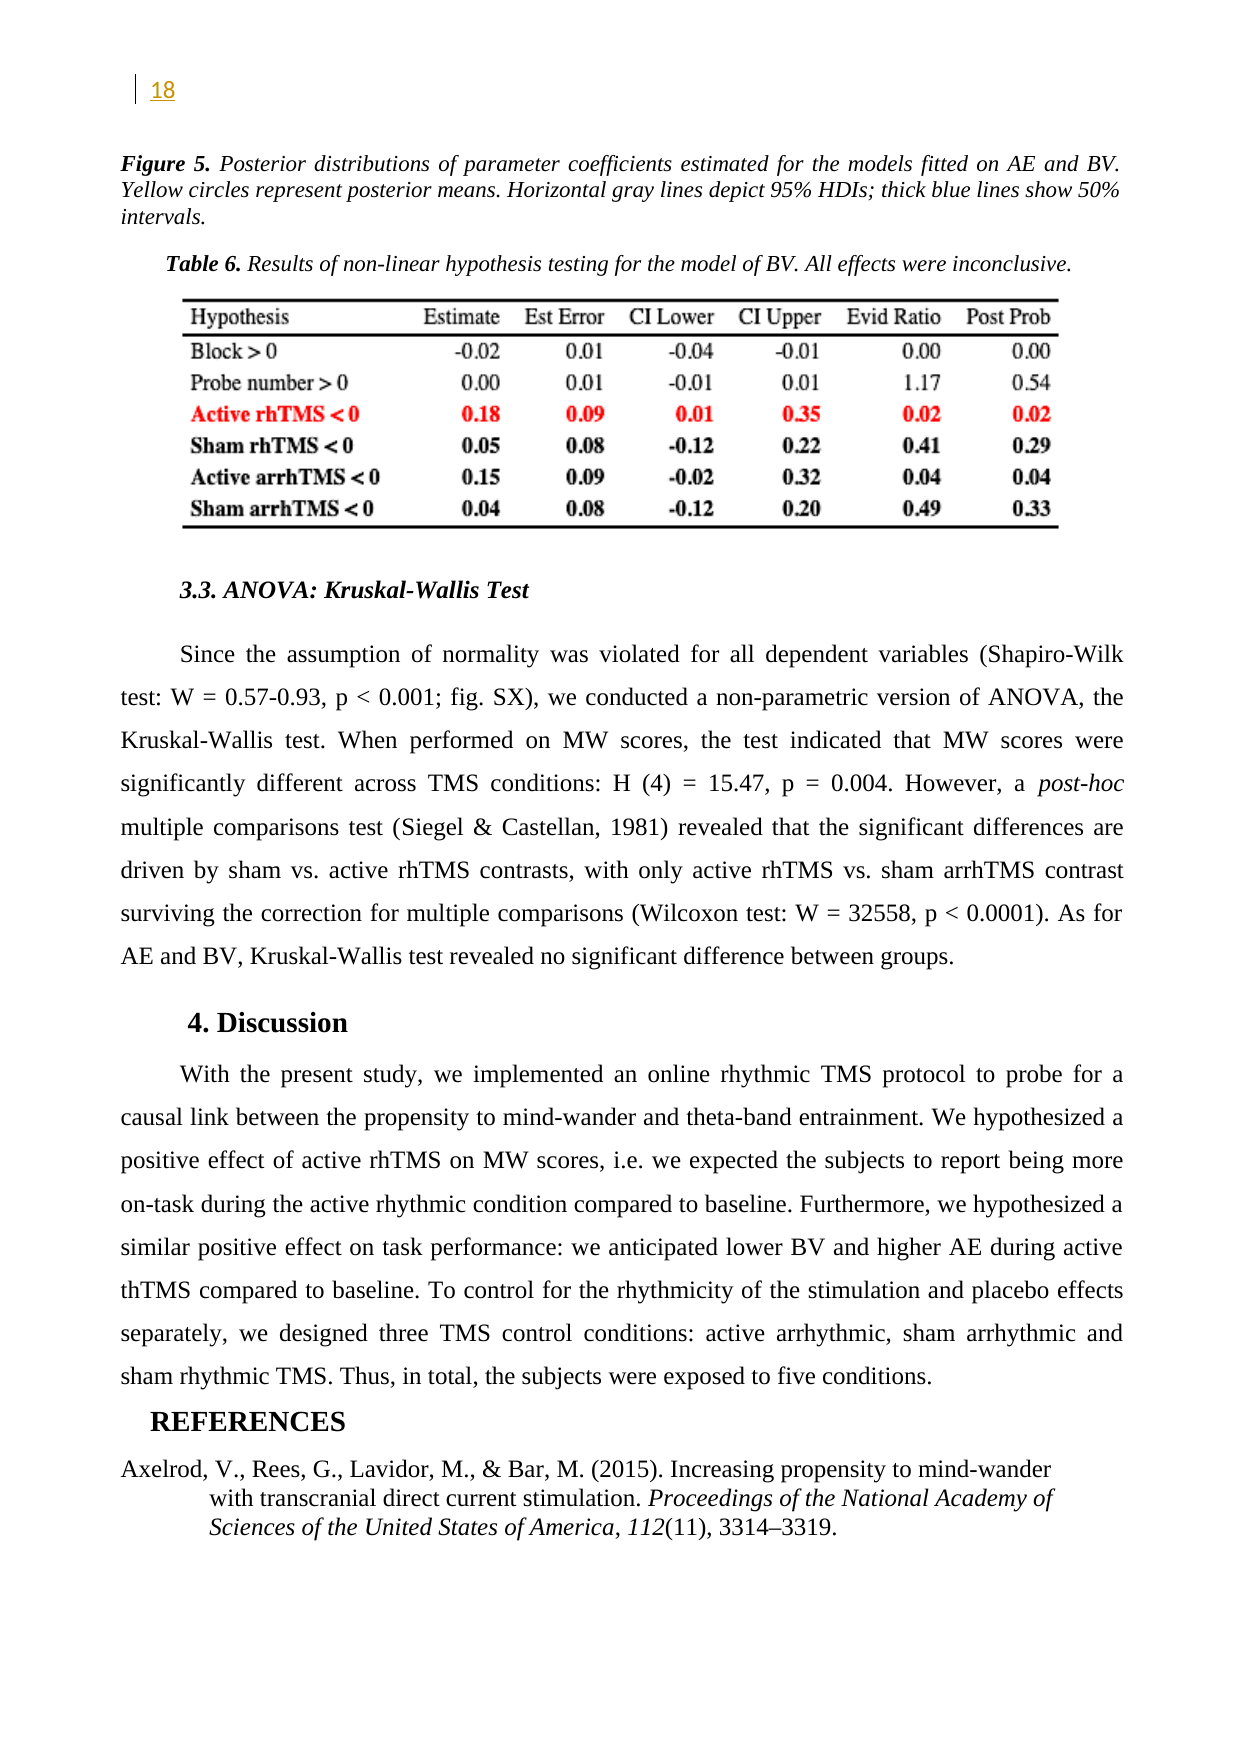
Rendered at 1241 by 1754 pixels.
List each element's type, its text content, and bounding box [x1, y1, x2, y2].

text Table 6. Results of non-linear hypothesis testing for the model of BV. All effects were inconclusive. [150, 250, 1090, 276]
picture [178, 296, 1062, 532]
list Axelrod, V., Rees, G., Lavidor, M., & Bar, M. (2015). Increasing propensity to mind-wander with transcranial direct current stimulation. Proceedings of the National Academy of Sciences of the United States of America, 112(11), 3314–3319. [120, 1454, 1090, 1541]
text 3.3. ANOVA: Kruskal-Wallis Test [120, 575, 1124, 604]
text REFERENCES [150, 1404, 1090, 1438]
text Since the assumption of normality was violated for all dependent variables (Shapiro-Wilk test: W = 0.57-0.93, p < 0.001; fig. SX), we conducted a non-parametric version of ANOVA, the Kruskal-Wallis test. When performed on MW scores, the test indicated that MW scores were significantly different across TMS conditions: H (4) = 15.47, p = 0.004. However, a post-hoc multiple comparisons test (Siegel & Castellan, 1981) revealed that the significant differences are driven by sham vs. active rhTMS contrasts, with only active rhTMS vs. sham arrhTMS contrast surviving the correction for multiple comparisons (Wilcoxon test: W = 32558, p < 0.0001). As for AE and BV, Kruskal-Wallis test revealed no significant difference between groups. [120, 639, 1124, 970]
text Figure 5. Posterior distributions of parameter coefficients estimated for the models fitted on AE and BV. Yellow circles represent posterior means. Horizontal gray lines depict 95% HDIs; thick blue lines show 50% intervals. [120, 150, 1124, 229]
text With the present study, we implemented an online rhythmic TMS protocol to probe for a causal link between the propensity to mind-wander and theta-band entrainment. We hypothesized a positive effect of active rhTMS on MW scores, i.e. we expected the subjects to report being more on-task during the active rhythmic condition compared to baseline. Furthermore, we hypothesized a similar positive effect on task performance: we anticipated lower BV and higher AE during active thTMS compared to baseline. To control for the rhythmicity of the stimulation and placebo effects separately, we designed three TMS control conditions: active arrhythmic, sham arrhythmic and sham rhythmic TMS. Thus, in total, the subjects were exposed to five conditions. [120, 1059, 1124, 1390]
text 4. Discussion [187, 1005, 1124, 1038]
